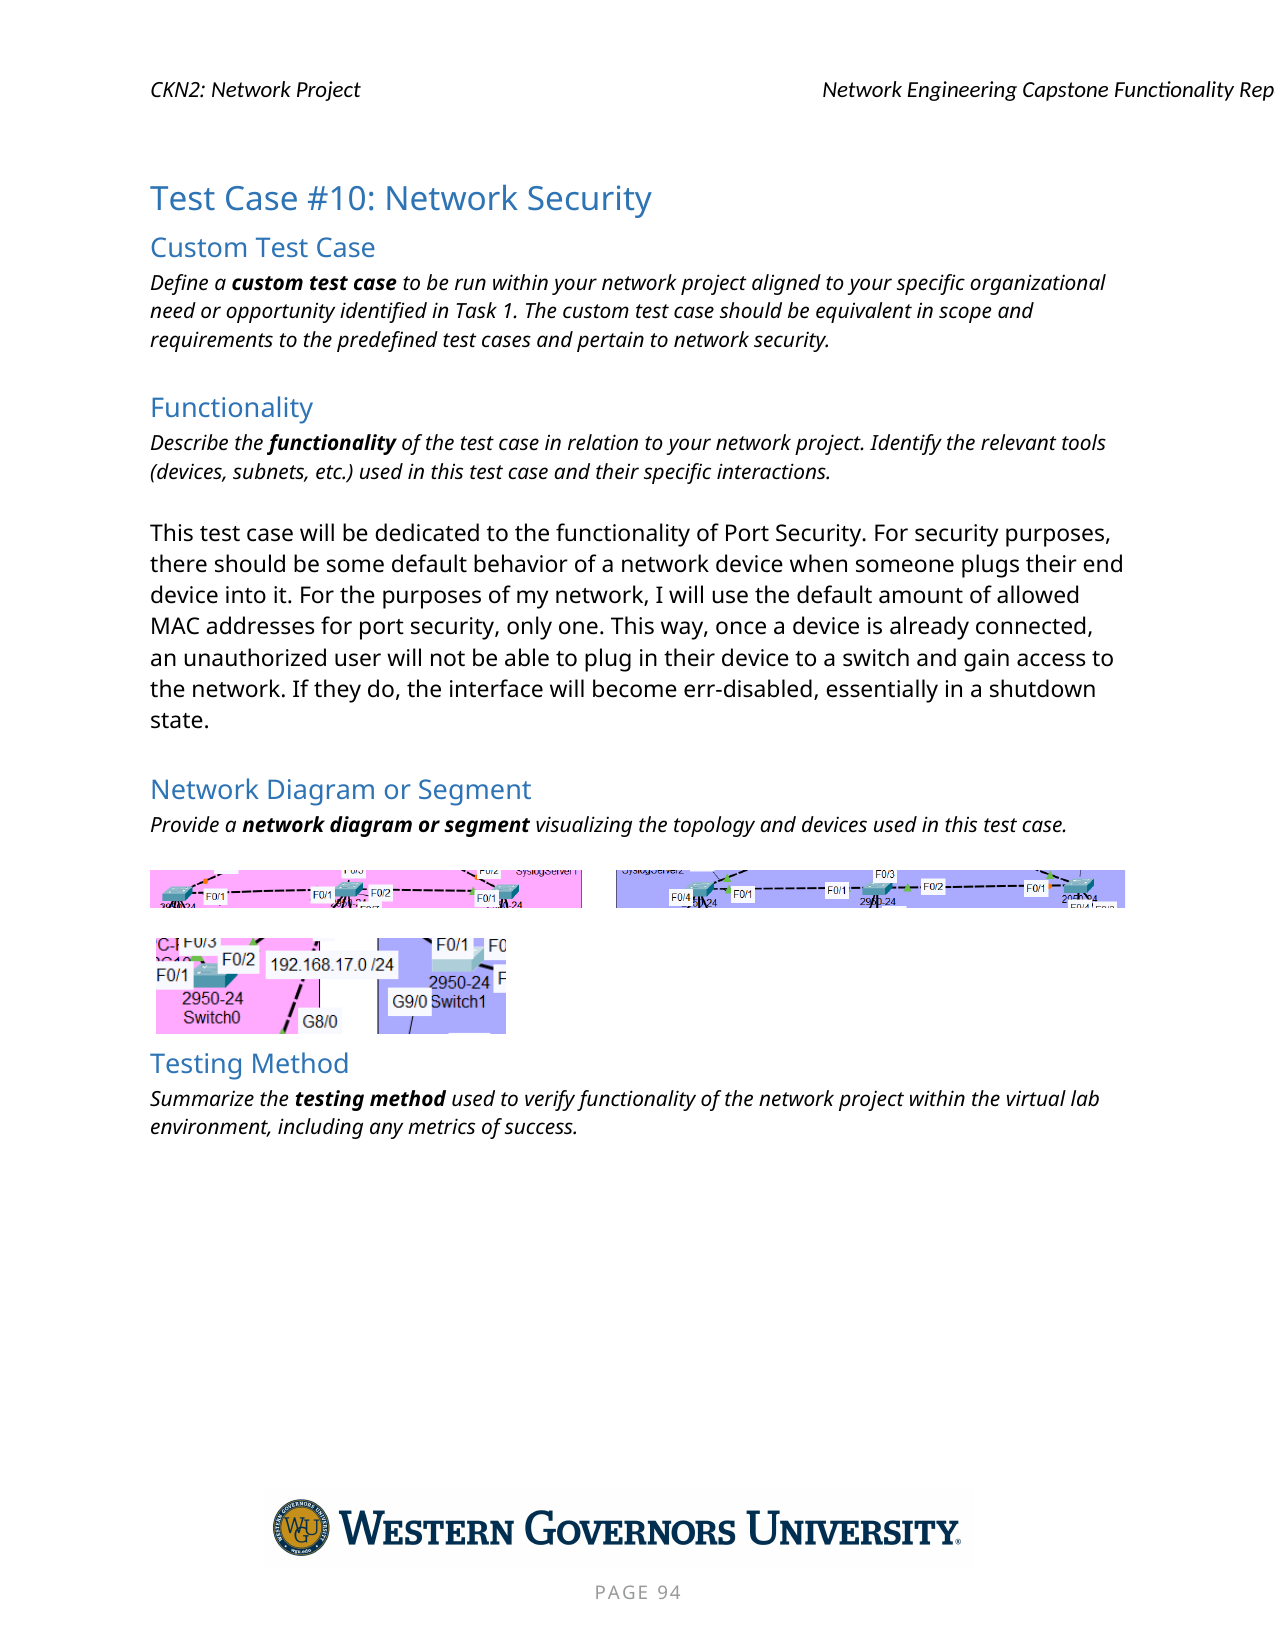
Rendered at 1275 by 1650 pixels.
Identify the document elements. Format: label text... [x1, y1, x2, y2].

picture [150, 870, 1125, 908]
picture [156, 938, 506, 1034]
picture [263, 1488, 974, 1567]
text Describe the functionality of the test case in relation to your network project. Identify the relevant tools (devices, subnets, etc.) used in this test case and their specific interactions. [150, 428, 1125, 485]
subtitle Network Diagram or Segment [150, 771, 1125, 808]
text Define a custom test case to be run within your network project aligned to your specific organizational need or opportunity identified in Task 1. The custom test case should be equivalent in scope and requirements to the predefined test cases and pertain to network security. [150, 268, 1125, 353]
subtitle Functionality [150, 389, 1125, 426]
subtitle Test Case #10: Network Security [150, 175, 1125, 220]
text Provide a network diagram or segment visualizing the topology and devices used in this test case. [150, 811, 1125, 839]
subtitle Custom Test Case [150, 228, 1125, 265]
text Summarize the testing method used to verify functionality of the network project within the virtual lab environment, including any metrics of success. [150, 1084, 1125, 1141]
subtitle Testing Method [150, 1044, 1125, 1081]
text This test case will be dedicated to the functionality of Port Security. For security purposes, there should be some default behavior of a network device when someone plugs their end device into it. For the purposes of my network, I will use the default amount of allowed MAC addresses for port security, only one. This way, once a device is already connected, an unauthorized user will not be able to plug in their device to a switch and gain access to the network. If they do, the interface will become err-disabled, essentially in a shutdown state. [150, 517, 1125, 735]
